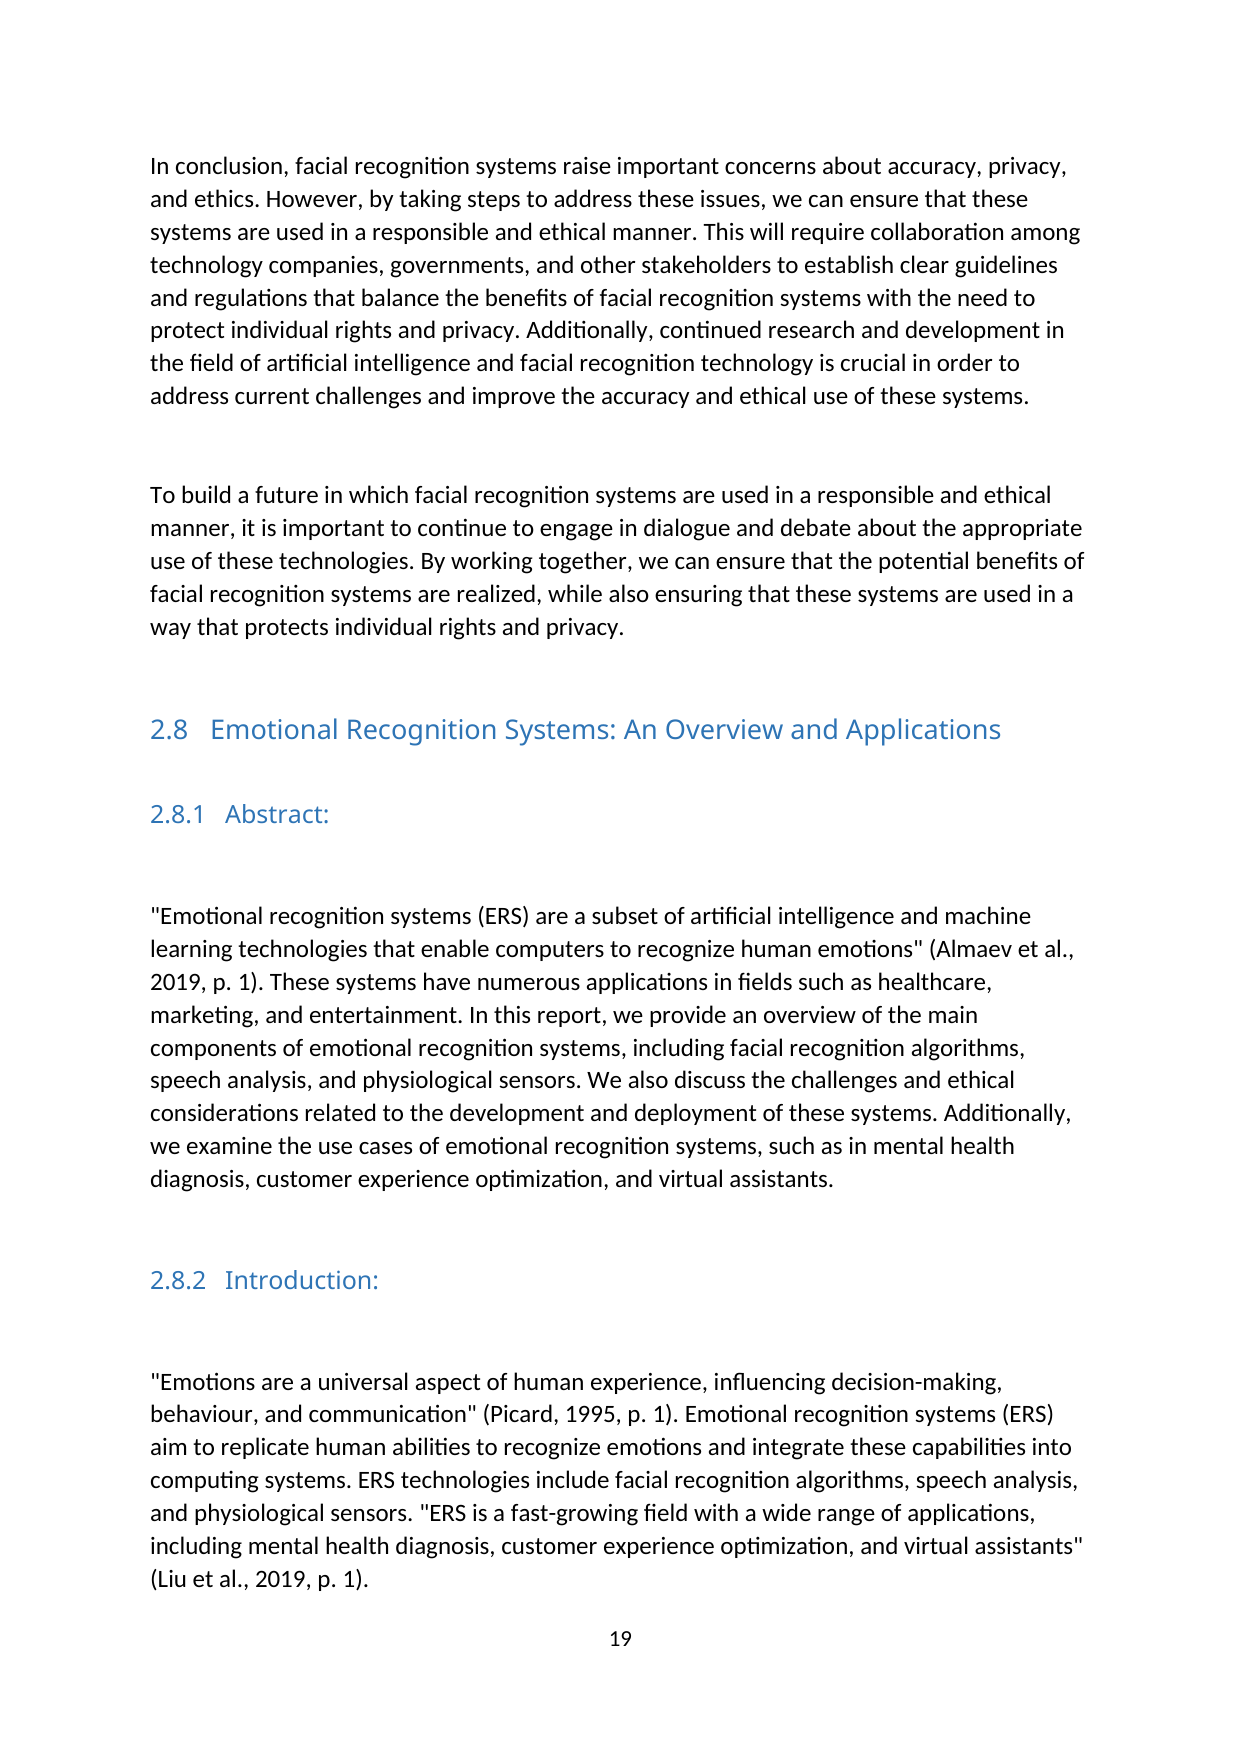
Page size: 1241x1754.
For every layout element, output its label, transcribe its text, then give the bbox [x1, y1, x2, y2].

subtitle Emotional Recognition Systems: An Overview and Applications [150, 710, 1090, 747]
subtitle Abstract: [150, 797, 1090, 831]
text "Emotions are a universal aspect of human experience, influencing decision-making, behaviour, and communication" (Picard, 1995, p. 1). Emotional recognition systems (ERS) aim to replicate human abilities to recognize emotions and integrate these capabilities into computing systems. ERS technologies include facial recognition algorithms, speech analysis, and physiological sensors. "ERS is a fast-growing field with a wide range of applications, including mental health diagnosis, customer experience optimization, and virtual assistants" (Liu et al., 2019, p. 1). [150, 1366, 1090, 1594]
text In conclusion, facial recognition systems raise important concerns about accuracy, privacy, and ethics. However, by taking steps to address these issues, we can ensure that these systems are used in a responsible and ethical manner. This will require collaboration among technology companies, governments, and other stakeholders to establish clear guidelines and regulations that balance the benefits of facial recognition systems with the need to protect individual rights and privacy. Additionally, continued research and development in the field of artificial intelligence and facial recognition technology is crucial in order to address current challenges and improve the accuracy and ethical use of these systems. [150, 150, 1090, 411]
subtitle Introduction: [150, 1263, 1090, 1297]
text "Emotional recognition systems (ERS) are a subset of artificial intelligence and machine learning technologies that enable computers to recognize human emotions" (Almaev et al., 2019, p. 1). These systems have numerous applications in fields such as healthcare, marketing, and entertainment. In this report, we provide an overview of the main components of emotional recognition systems, including facial recognition algorithms, speech analysis, and physiological sensors. We also discuss the challenges and ethical considerations related to the development and deployment of these systems. Additionally, we examine the use cases of emotional recognition systems, such as in mental health diagnosis, customer experience optimization, and virtual assistants. [150, 900, 1090, 1194]
text To build a future in which facial recognition systems are used in a responsible and ethical manner, it is important to continue to engage in dialogue and debate about the appropriate use of these technologies. By working together, we can ensure that the potential benefits of facial recognition systems are realized, while also ensuring that these systems are used in a way that protects individual rights and privacy. [150, 479, 1090, 642]
